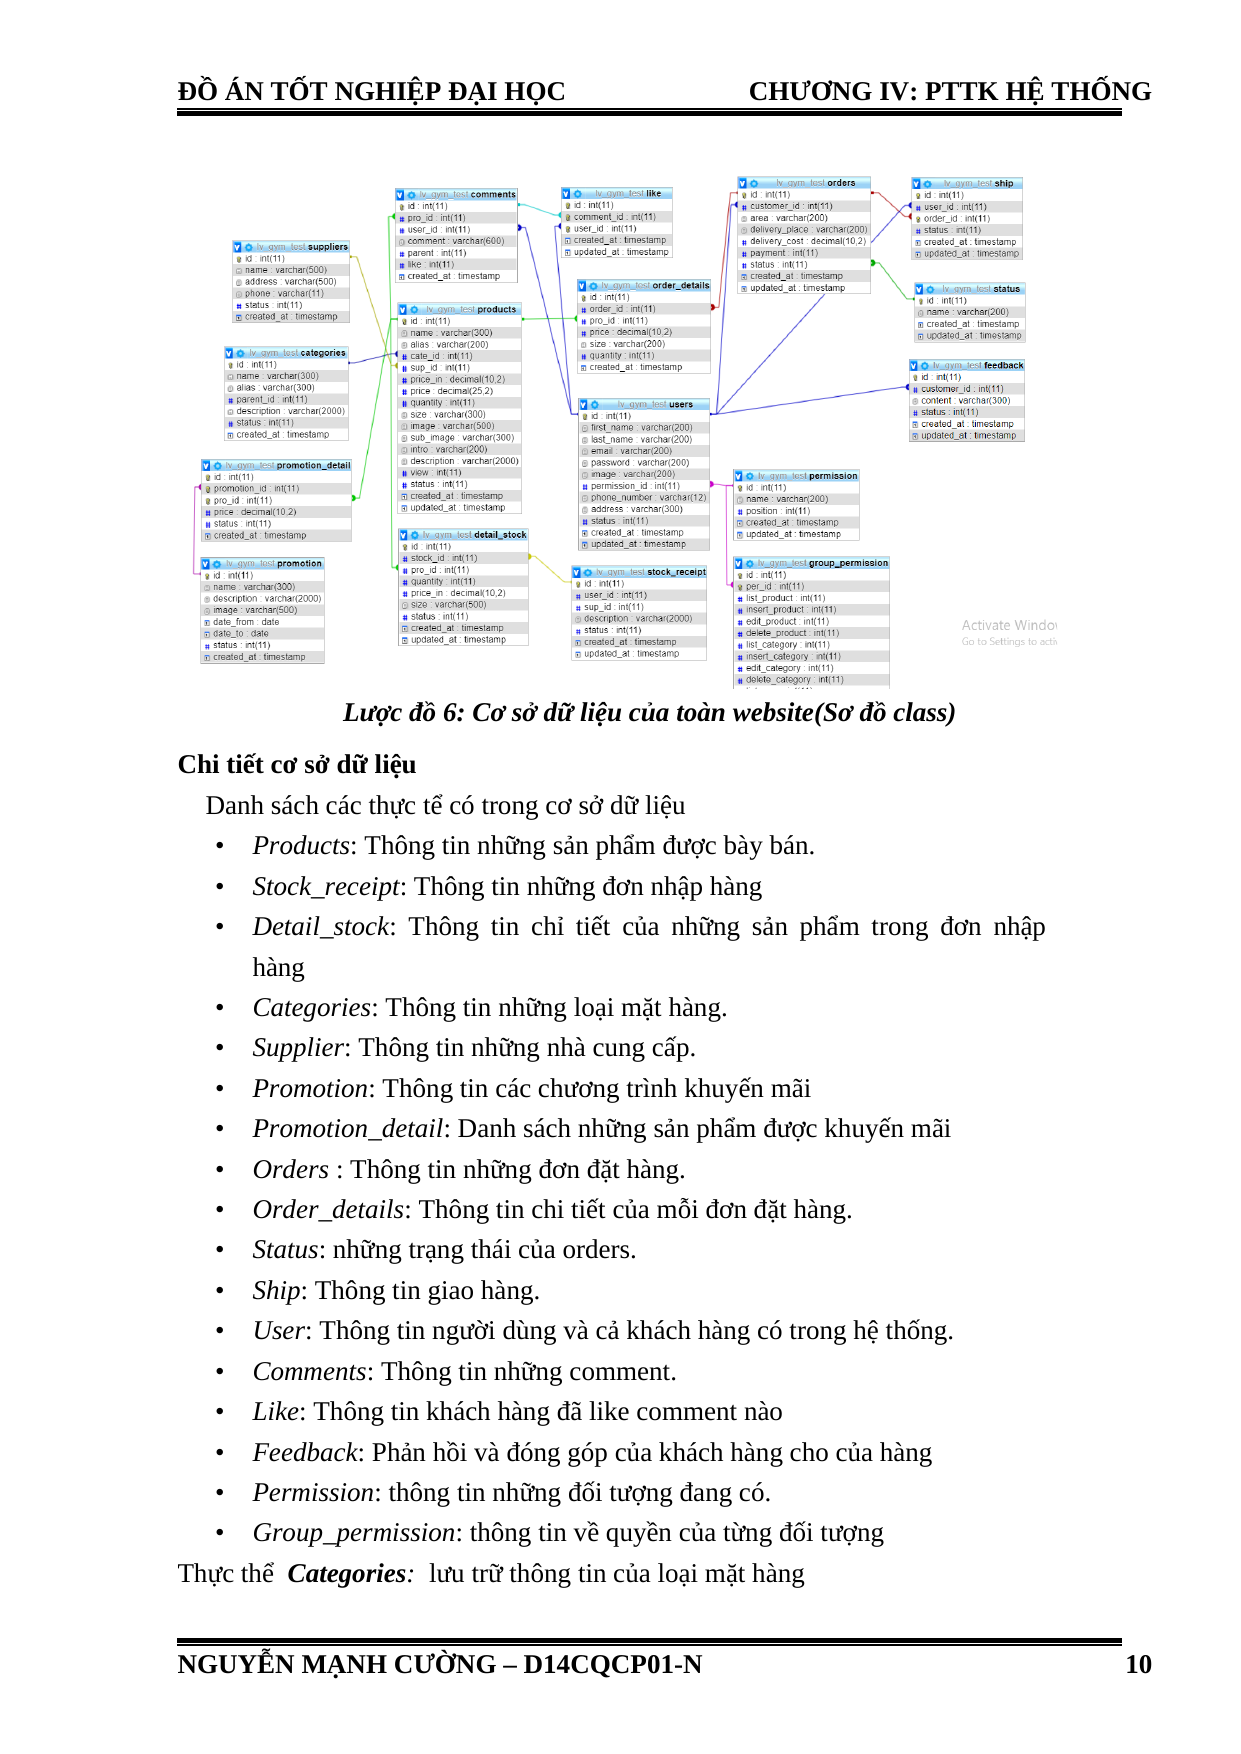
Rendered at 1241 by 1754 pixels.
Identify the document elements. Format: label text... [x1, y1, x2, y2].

list Stock_receipt: Thông tin những đơn nhập hàng [215, 870, 1047, 901]
list Detail_stock: Thông tin chỉ tiết của những sản phẩm trong đơn nhập hàng [215, 910, 1047, 982]
list Group_permission: thông tin về quyền của từng đối tượng [215, 1516, 1047, 1548]
list Promotion_detail: Danh sách những sản phẩm được khuyến mãi [215, 1112, 1047, 1143]
text Danh sách các thực tể có trong cơ sở dữ liệu [177, 789, 1047, 820]
list Like: Thông tin khách hàng đã like comment nào [215, 1395, 1047, 1426]
list Status: những trạng thái của orders. [215, 1233, 1047, 1265]
list Comments: Thông tin những comment. [215, 1355, 1047, 1386]
list Promotion: Thông tin các chương trình khuyến mãi [215, 1072, 1047, 1103]
list Orders : Thông tin những đơn đặt hàng. [215, 1153, 1047, 1184]
list Supplier: Thông tin những nhà cung cấp. [215, 1031, 1047, 1063]
text Chi tiết cơ sở dữ liệu [177, 748, 1122, 780]
list Ship: Thông tin giao hàng. [215, 1274, 1047, 1305]
list Categories: Thông tin những loại mặt hàng. [215, 991, 1047, 1022]
list Permission: thông tin những đối tượng đang có. [215, 1476, 1047, 1507]
list Feedback: Phản hồi và đóng góp của khách hàng cho của hàng [215, 1436, 1047, 1467]
list Products: Thông tin những sản phẩm được bày bán. [215, 829, 1047, 861]
list Order_details: Thông tin chi tiết của mỗi đơn đặt hàng. [215, 1193, 1047, 1224]
list User: Thông tin người dùng và cả khách hàng có trong hệ thống. [215, 1314, 1047, 1346]
picture [177, 150, 1058, 689]
text Thực thể Categories: lưu trữ thông tin của loại mặt hàng [177, 1557, 1047, 1588]
